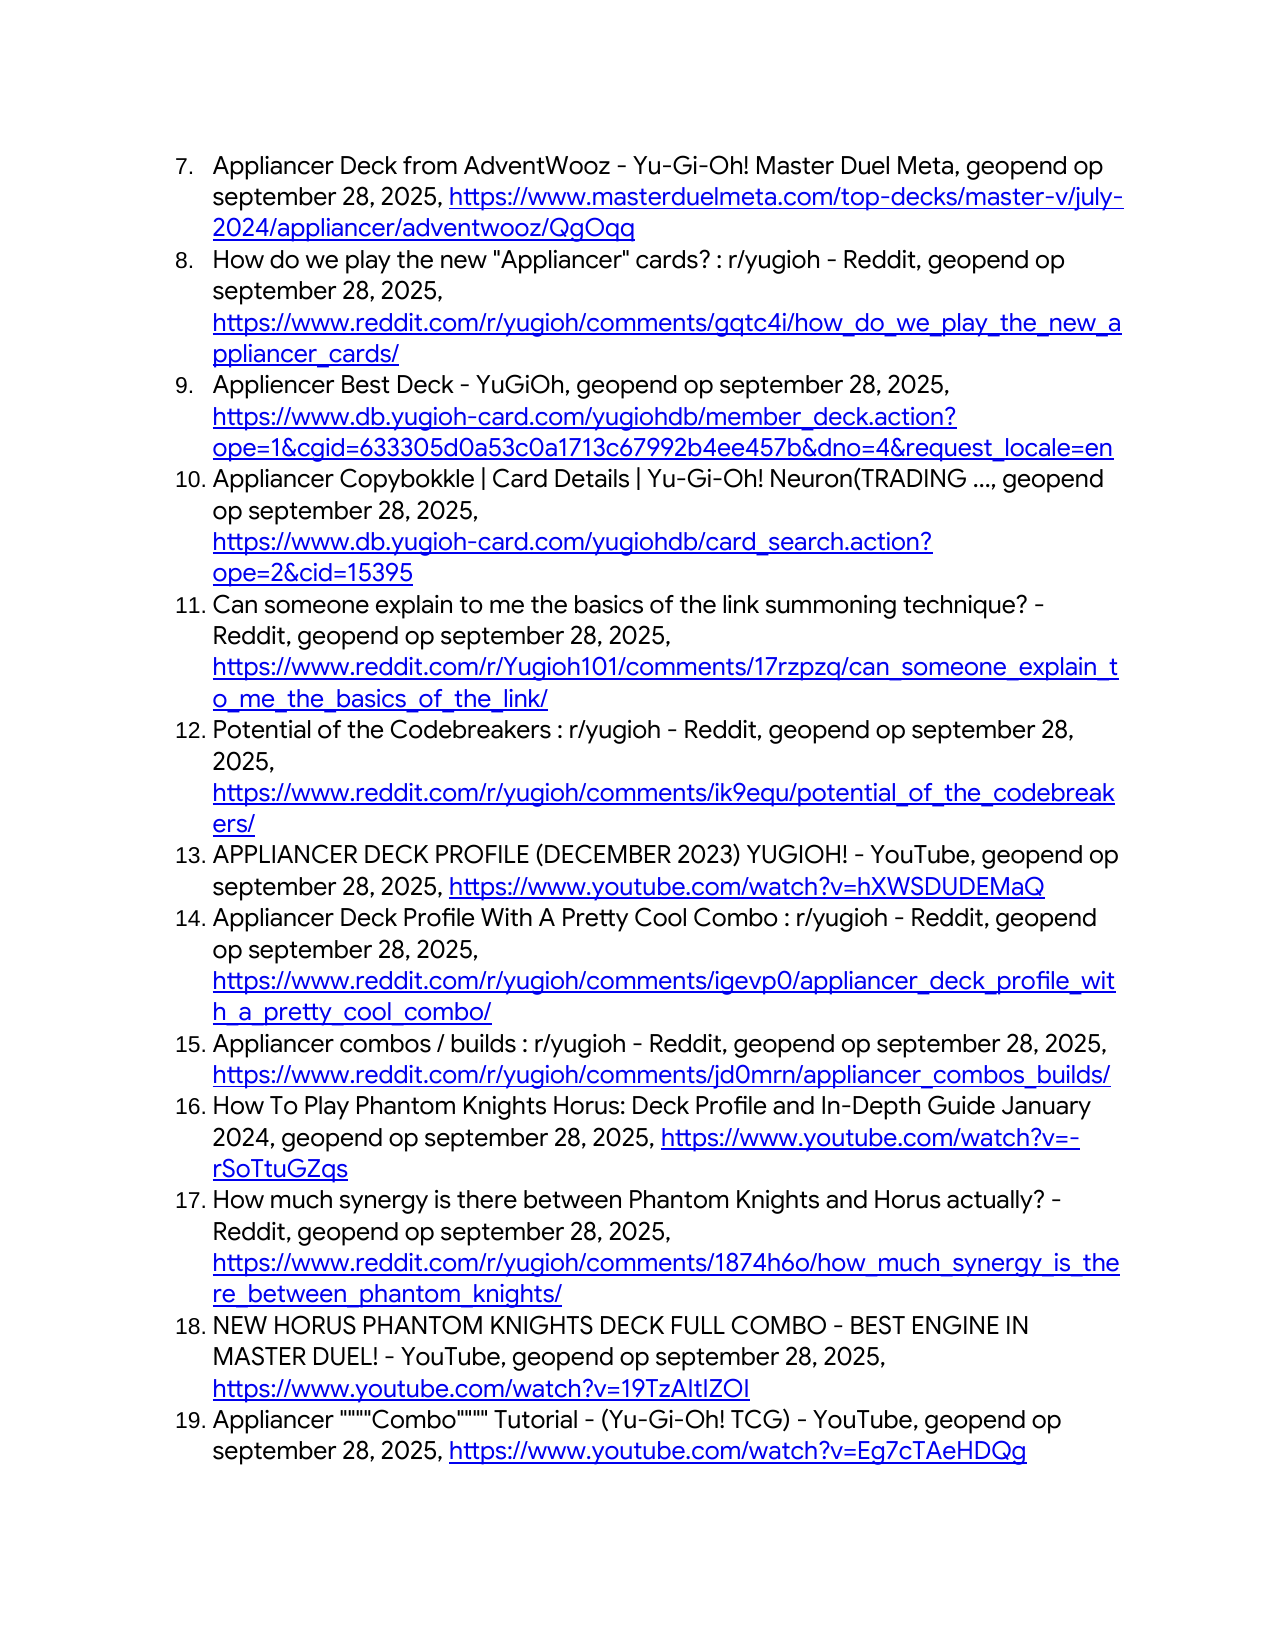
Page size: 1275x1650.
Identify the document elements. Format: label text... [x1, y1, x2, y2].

list How To Play Phantom Knights Horus: Deck Profile and In-Depth Guide January 2024, geopend op september 28, 2025, https://www.youtube.com/watch?v=-rSoTtuGZqs [175, 1091, 1125, 1185]
list Appliancer Deck Profile With A Pretty Cool Combo : r/yugioh - Reddit, geopend op september 28, 2025, https://www.reddit.com/r/yugioh/comments/igevp0/appliancer_deck_profile_with_a_pretty_cool_combo/ [175, 902, 1125, 1028]
list NEW HORUS PHANTOM KNIGHTS DECK FULL COMBO - BEST ENGINE IN MASTER DUEL! - YouTube, geopend op september 28, 2025, https://www.youtube.com/watch?v=19TzAItIZOI [175, 1310, 1125, 1404]
list Appliancer Copybokkle | Card Details | Yu-Gi-Oh! Neuron(TRADING ..., geopend op september 28, 2025, https://www.db.yugioh-card.com/yugiohdb/card_search.action?ope=2&cid=15395 [175, 463, 1125, 589]
list Appliancer combos / builds : r/yugioh - Reddit, geopend op september 28, 2025, https://www.reddit.com/r/yugioh/comments/jd0mrn/appliancer_combos_builds/ [175, 1028, 1125, 1091]
list Appliancer """"Combo"""" Tutorial - (Yu-Gi-Oh! TCG) - YouTube, geopend op september 28, 2025, https://www.youtube.com/watch?v=Eg7cTAeHDQg [175, 1404, 1125, 1467]
list How do we play the new "Appliancer" cards? : r/yugioh - Reddit, geopend op september 28, 2025, https://www.reddit.com/r/yugioh/comments/gqtc4i/how_do_we_play_the_new_appliancer_cards/ [175, 244, 1125, 369]
list Appliencer Best Deck - YuGiOh, geopend op september 28, 2025, https://www.db.yugioh-card.com/yugiohdb/member_deck.action?ope=1&cgid=633305d0a53c0a1713c67992b4ee457b&dno=4&request_locale=en [175, 369, 1125, 463]
list How much synergy is there between Phantom Knights and Horus actually? - Reddit, geopend op september 28, 2025, https://www.reddit.com/r/yugioh/comments/1874h6o/how_much_synergy_is_there_between_phantom_knights/ [175, 1185, 1125, 1310]
list Potential of the Codebreakers : r/yugioh - Reddit, geopend op september 28, 2025, https://www.reddit.com/r/yugioh/comments/ik9equ/potential_of_the_codebreakers/ [175, 714, 1125, 840]
list APPLIANCER DECK PROFILE (DECEMBER 2023) YUGIOH! - YouTube, geopend op september 28, 2025, https://www.youtube.com/watch?v=hXWSDUDEMaQ [175, 840, 1125, 902]
list Appliancer Deck from AdventWooz - Yu-Gi-Oh! Master Duel Meta, geopend op september 28, 2025, https://www.masterduelmeta.com/top-decks/master-v/july-2024/appliancer/adventwooz/QgOqq [175, 150, 1125, 244]
list Can someone explain to me the basics of the link summoning technique? - Reddit, geopend op september 28, 2025, https://www.reddit.com/r/Yugioh101/comments/17rzpzq/can_someone_explain_to_me_the_basics_of_the_link/ [175, 589, 1125, 714]
